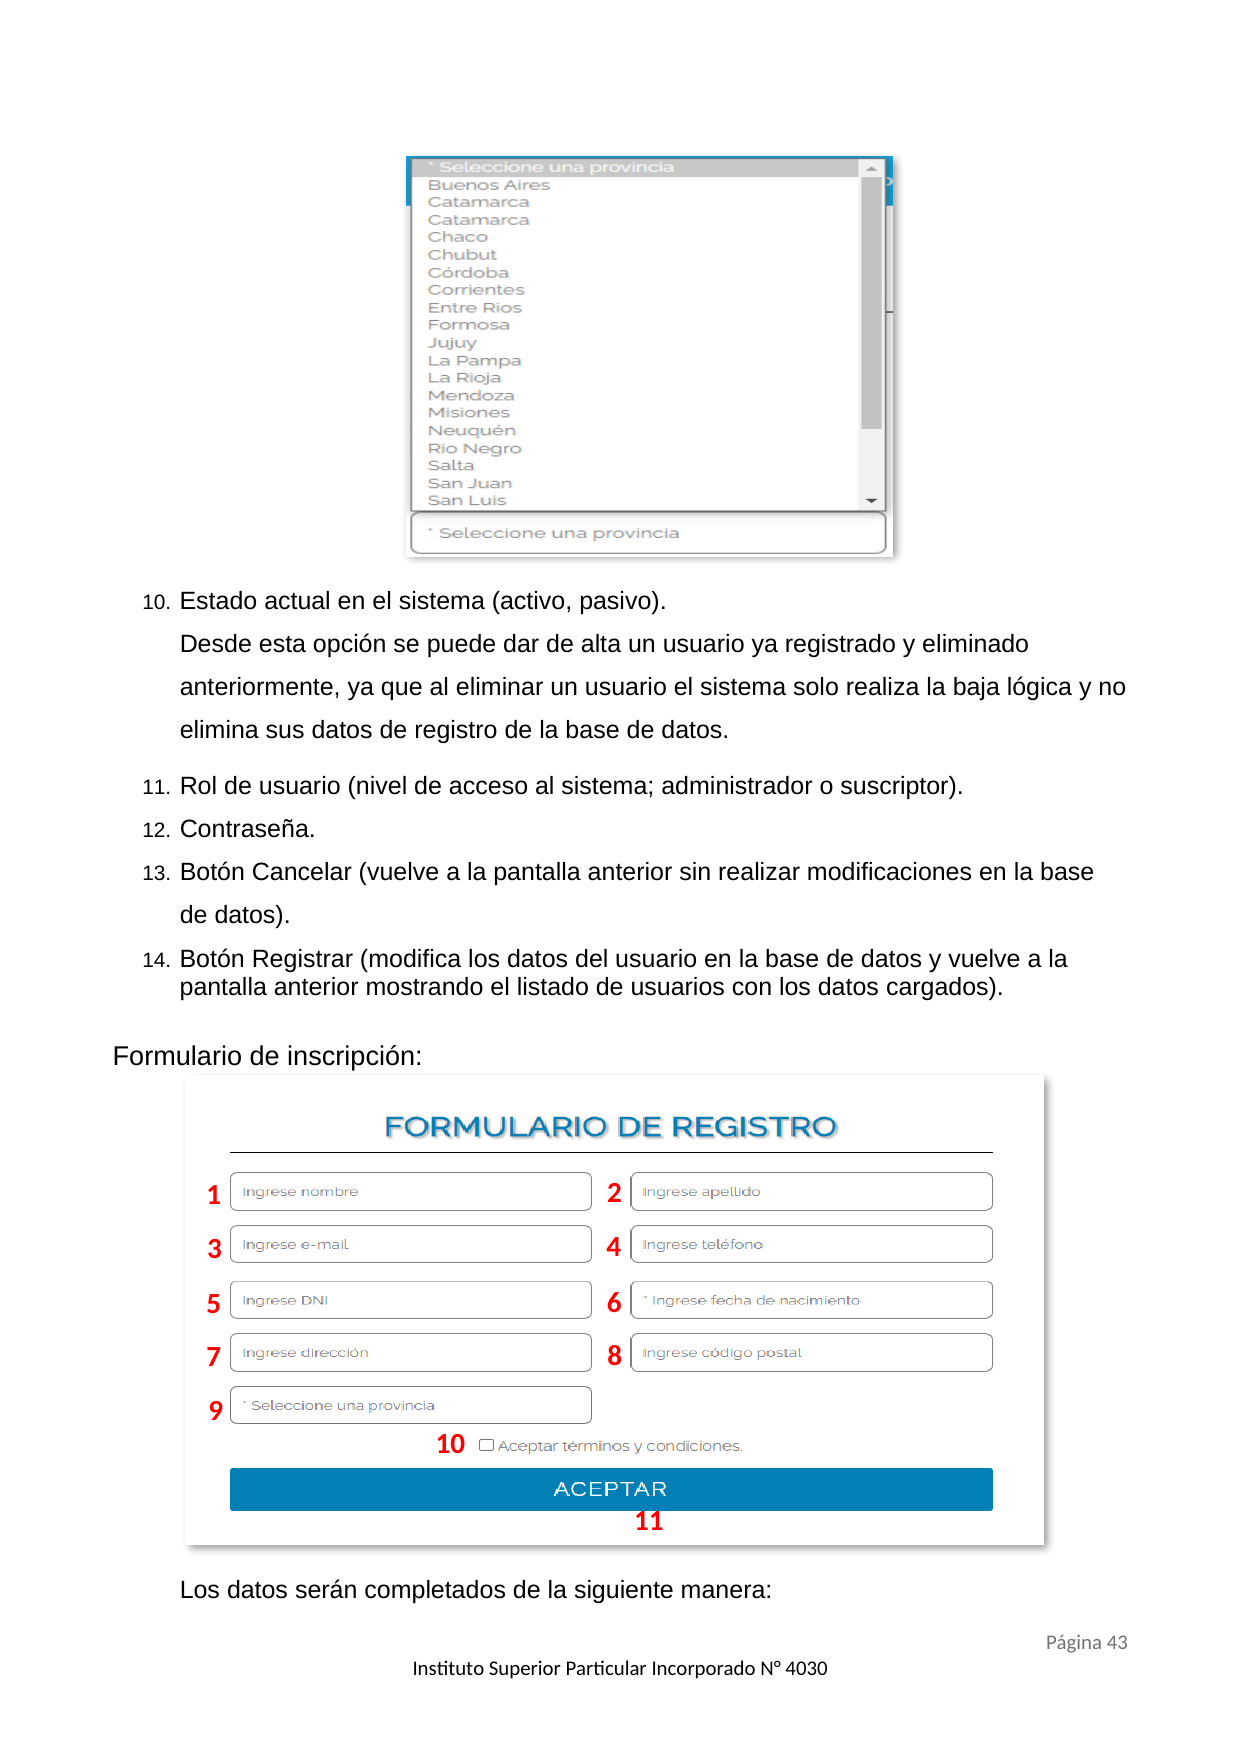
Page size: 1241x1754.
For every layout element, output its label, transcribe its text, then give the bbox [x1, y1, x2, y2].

list Botón Registrar (modifica los datos del usuario en la base de datos y vuelve a la pantalla anterior mostrando el listado de usuarios con los datos cargados). [142, 943, 1128, 1001]
picture [200, 1090, 1029, 1530]
picture [644, 1512, 655, 1530]
list Rol de usuario (nivel de acceso al sistema; administrador o suscriptor). [142, 771, 1128, 800]
picture [406, 156, 893, 557]
list Contraseña. [142, 814, 1128, 843]
picture [641, 1484, 647, 1492]
subtitle Formulario de inscripción: [112, 1040, 1128, 1071]
list Botón Cancelar (vuelve a la pantalla anterior sin realizar modificaciones en la base de datos). [142, 857, 1128, 929]
text Desde esta opción se puede dar de alta un usuario ya registrado y eliminado anteriormente, ya que al eliminar un usuario el sistema solo realiza la baja lógica y no elimina sus datos de registro de la base de datos. [179, 629, 1128, 744]
list Estado actual en el sistema (activo, pasivo). [142, 586, 1128, 615]
text Los datos serán completados de la siguiente manera: [179, 1574, 1128, 1603]
